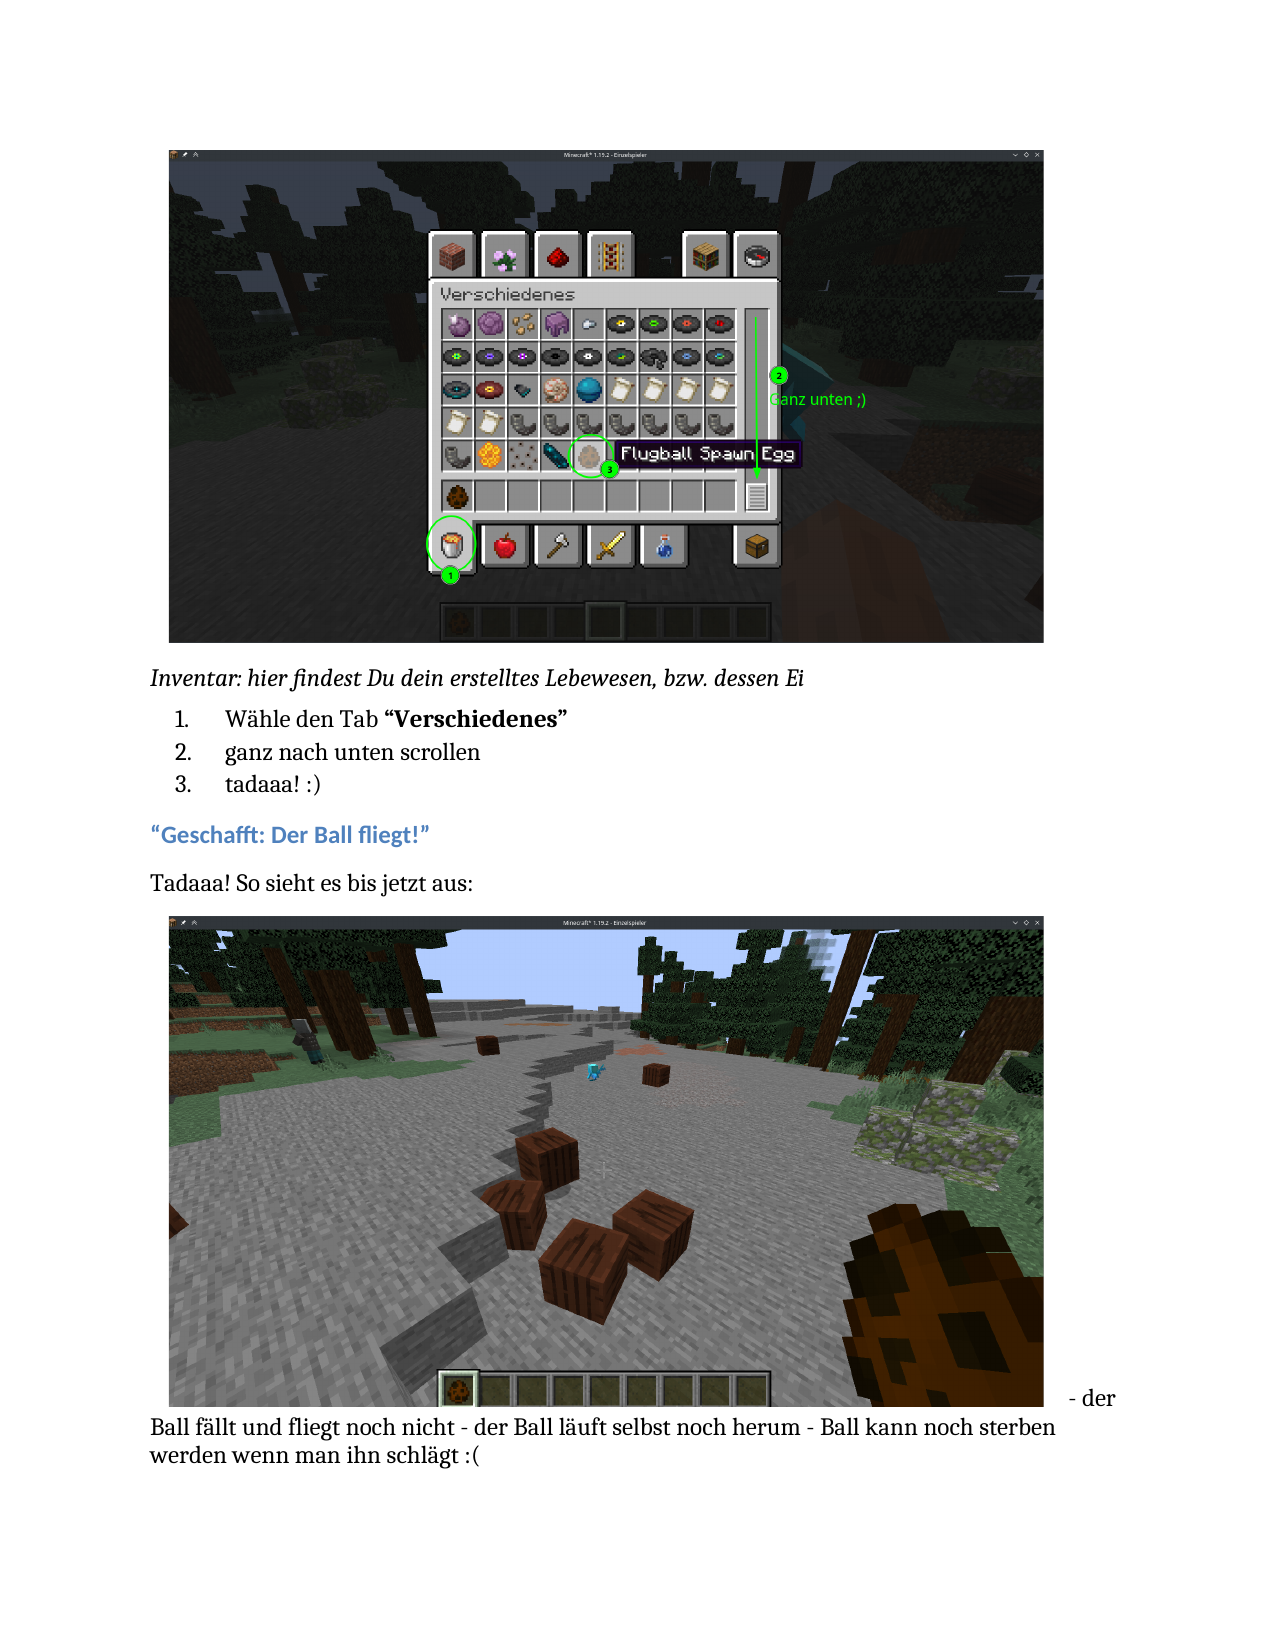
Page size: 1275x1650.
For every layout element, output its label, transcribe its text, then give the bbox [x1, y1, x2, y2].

list ganz nach unten scrollen [175, 737, 1125, 766]
text Tadaaa! So sieht es bis jetzt aus: [150, 869, 1125, 898]
picture [168, 150, 1044, 643]
list Wähle den Tab “Verschiedenes” [175, 705, 1125, 734]
subtitle “Geschafft: Der Ball fliegt!” [150, 819, 1125, 850]
list tadaaa! :) [175, 770, 1125, 799]
picture [168, 916, 1044, 1407]
text Inventar: hier findest Du dein erstelltes Lebewesen, bzw. dessen Ei [150, 664, 1125, 692]
